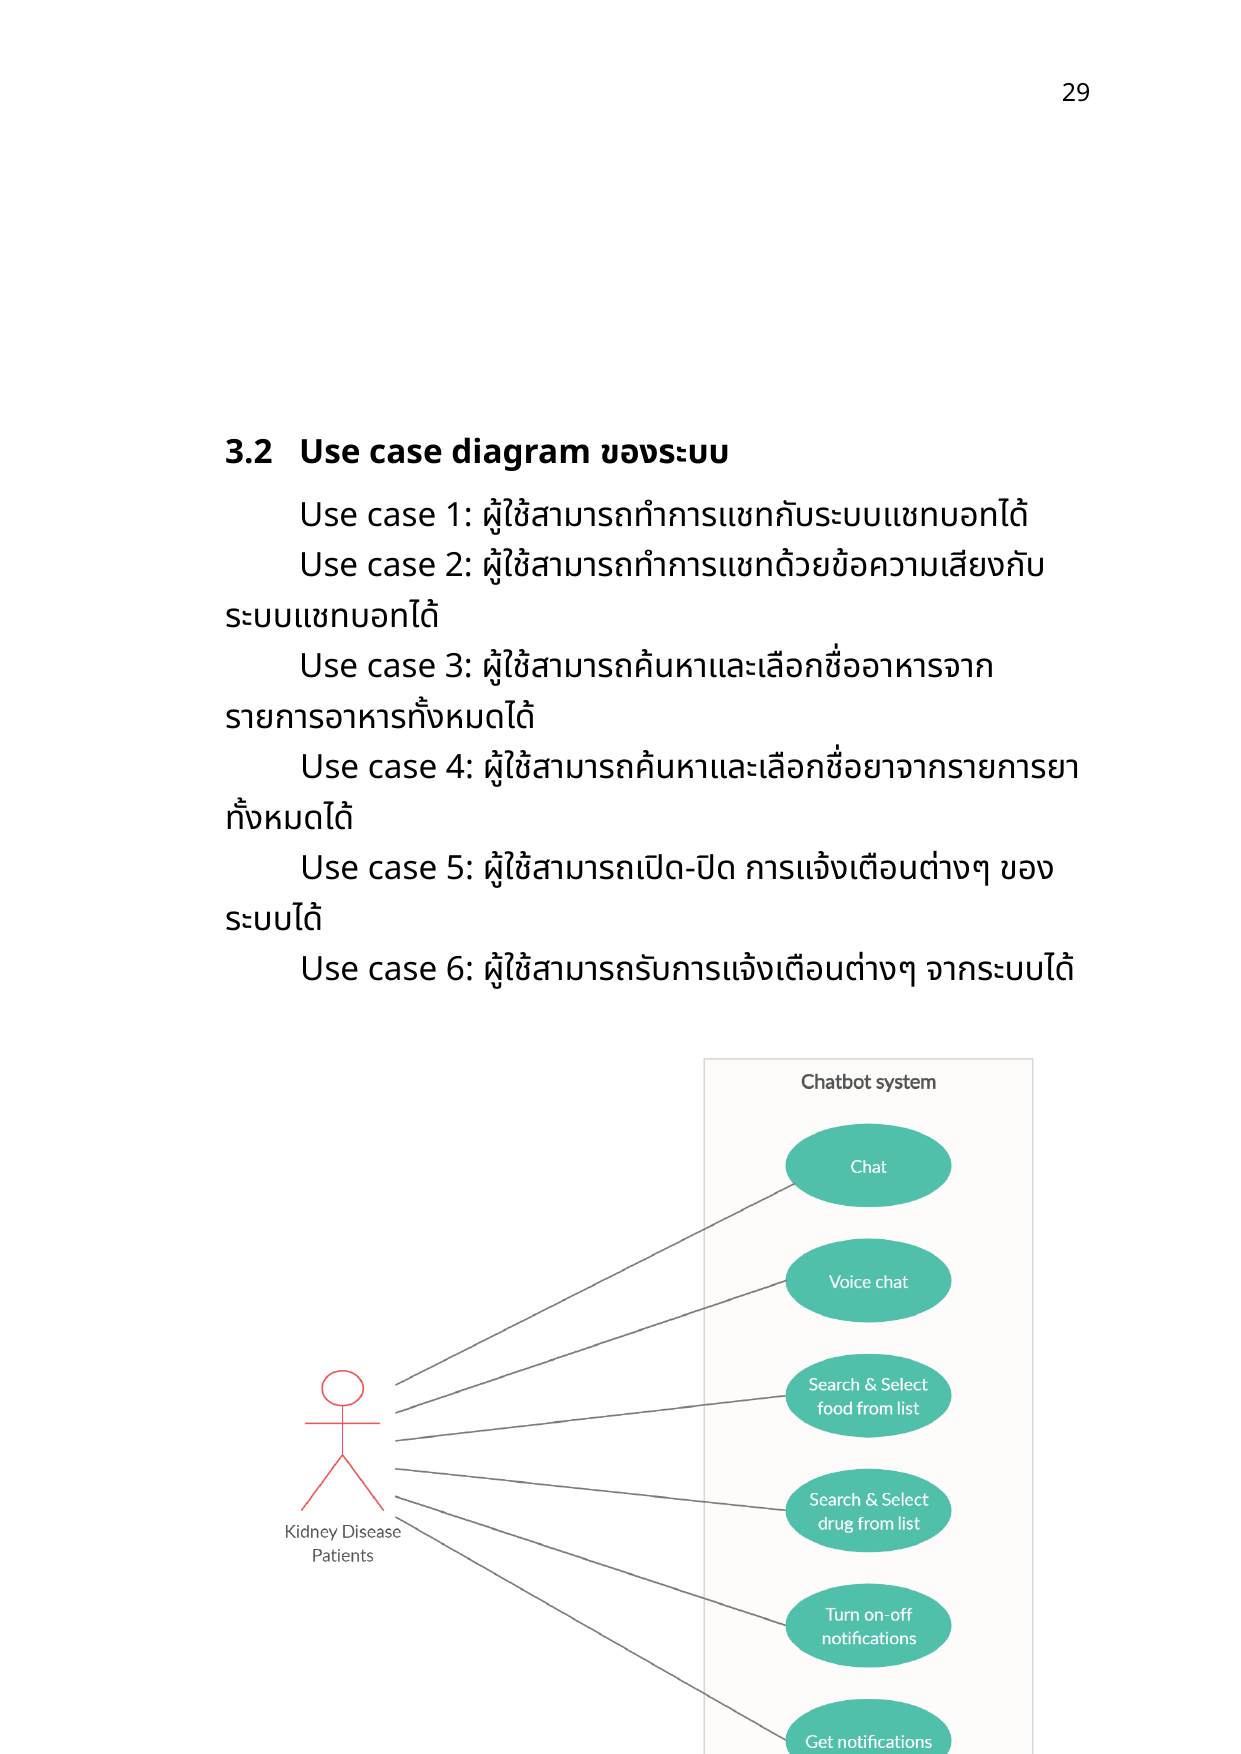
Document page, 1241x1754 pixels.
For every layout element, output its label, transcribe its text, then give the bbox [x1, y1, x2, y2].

text Use case 5: ผู้ใช้สามารถเปิด-ปิด การแจ้งเตือนต่างๆ ของระบบได้ [225, 844, 1090, 945]
text Use case 1: ผู้ใช้สามารถทำการแชทกับระบบแชทบอทได้ [225, 490, 1090, 541]
picture [267, 1042, 1048, 1754]
text Use case 2: ผู้ใช้สามารถทำการแชทด้วยข้อความเสียงกับระบบแชทบอทได้ [225, 541, 1090, 642]
text Use case 6: ผู้ใช้สามารถรับการแจ้งเตือนต่างๆ จากระบบได้ [225, 945, 1090, 996]
subtitle Use case diagram ของระบบ [225, 428, 1090, 478]
text Use case 4: ผู้ใช้สามารถค้นหาและเลือกชื่อยาจากรายการยาทั้งหมดได้ [225, 743, 1090, 844]
text Use case 3: ผู้ใช้สามารถค้นหาและเลือกชื่ออาหารจากรายการอาหารทั้งหมดได้ [225, 642, 1090, 743]
